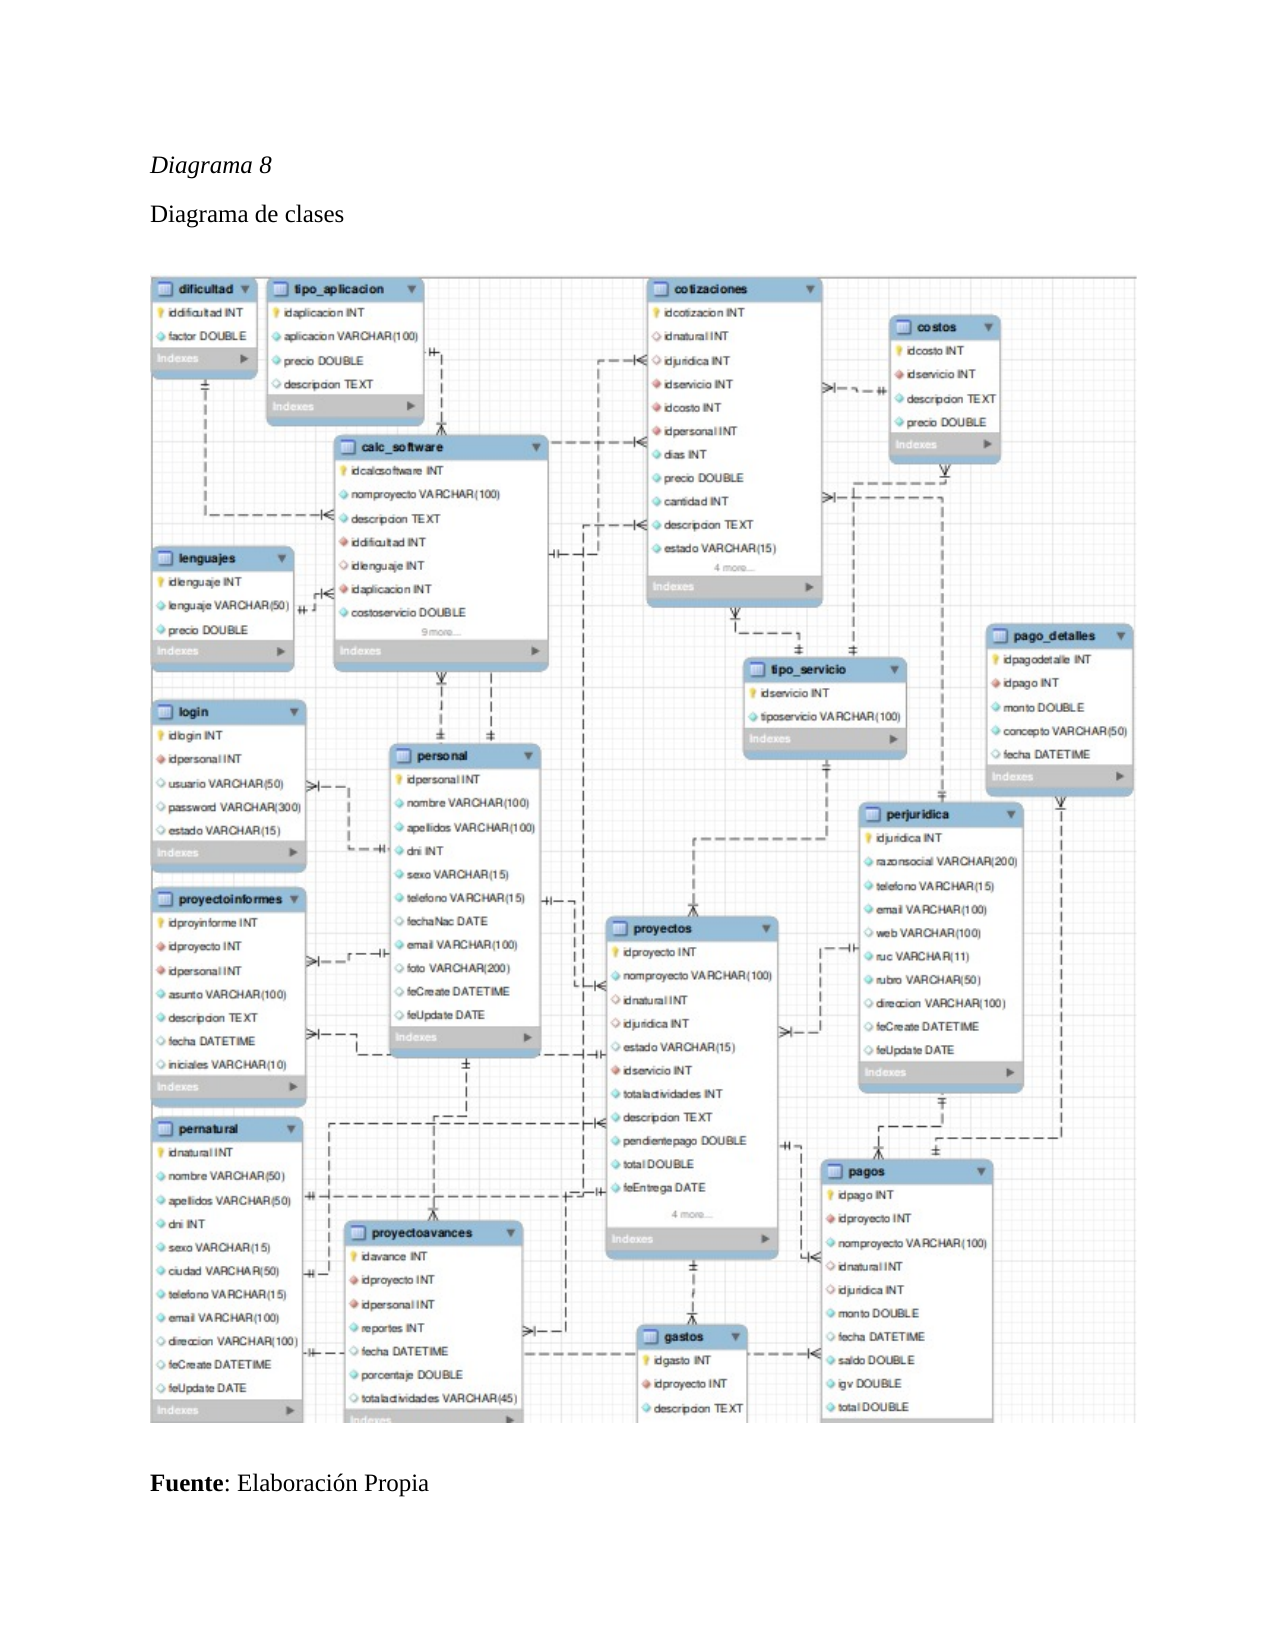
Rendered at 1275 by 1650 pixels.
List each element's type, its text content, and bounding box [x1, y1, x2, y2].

text Diagrama 8 [150, 150, 1125, 179]
picture [150, 273, 1137, 1423]
text Diagrama de clases [150, 199, 1125, 228]
text Fuente: Elaboración Propia [150, 1468, 1125, 1497]
